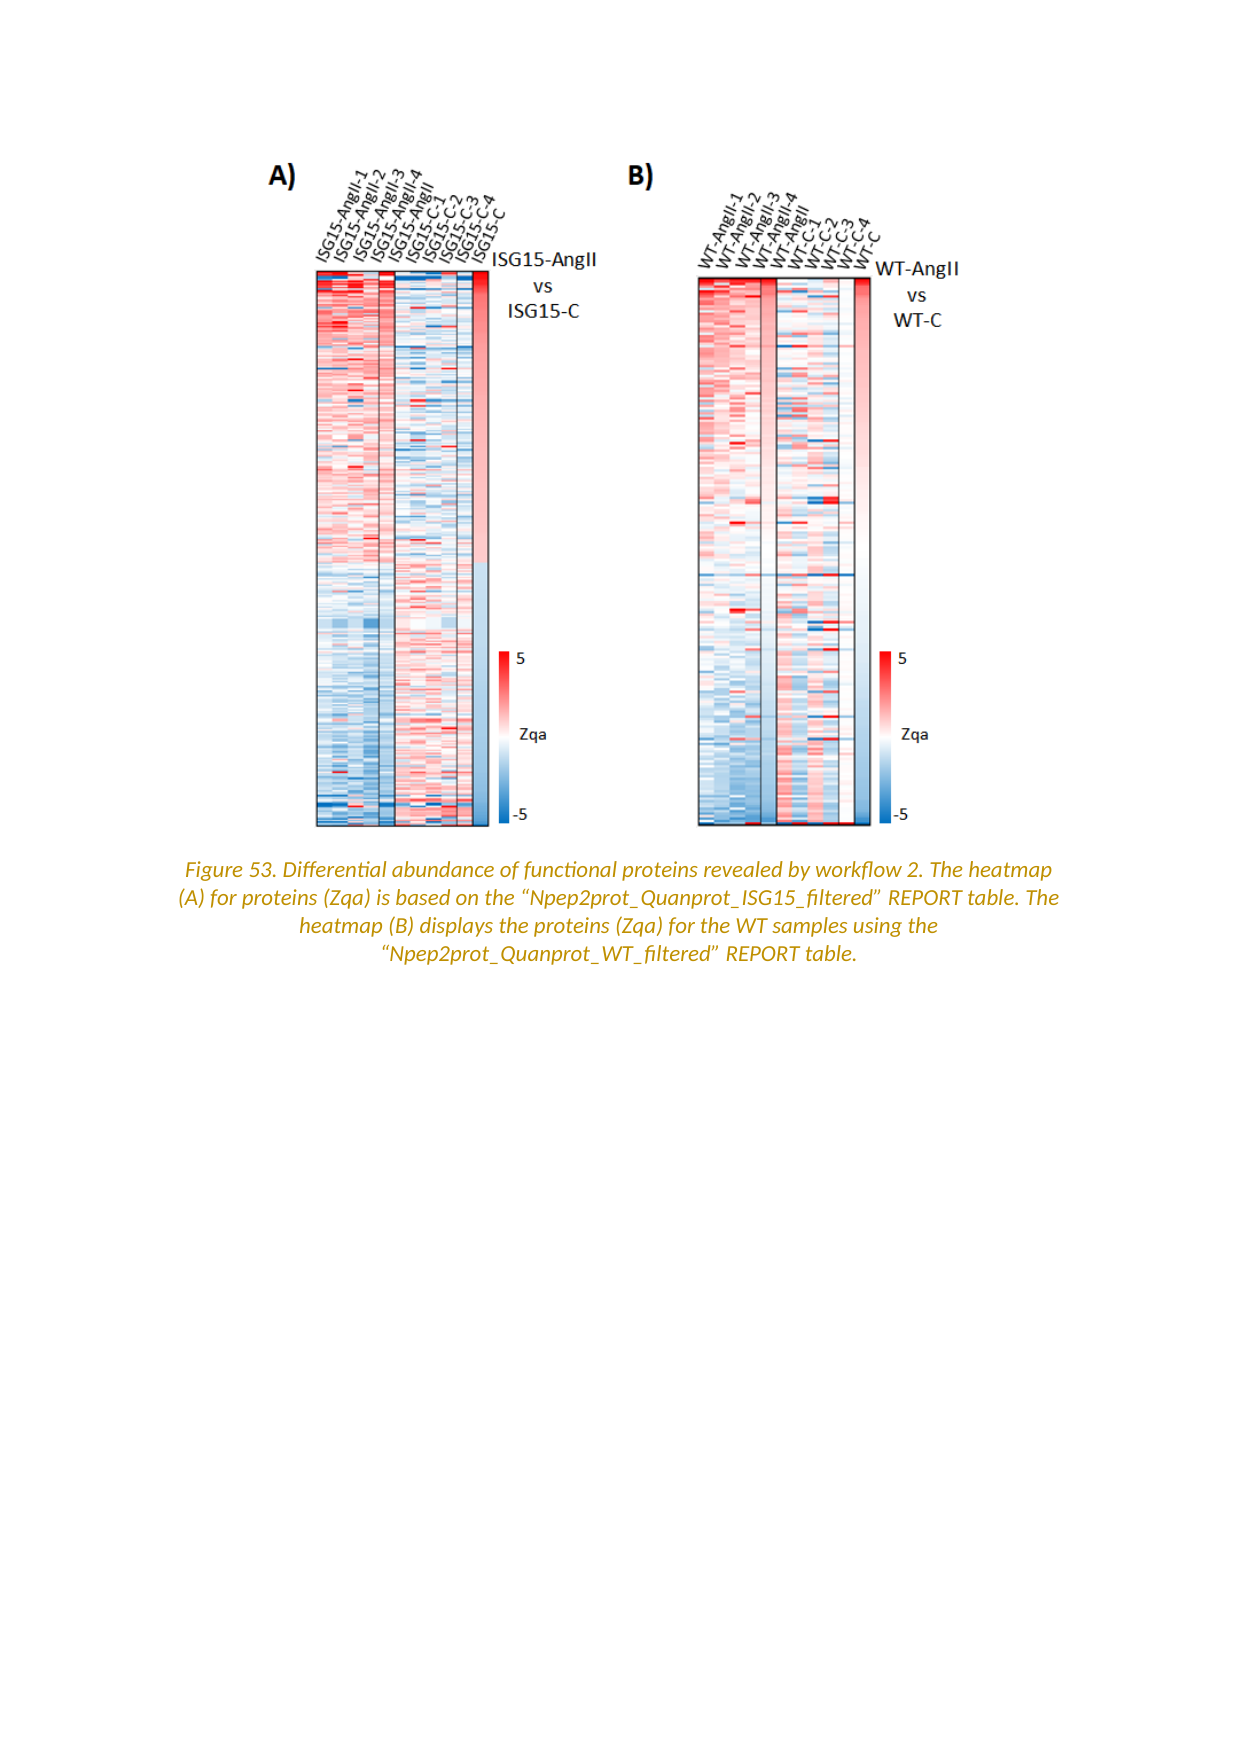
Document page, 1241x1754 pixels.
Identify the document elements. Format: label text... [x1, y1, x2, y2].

text Figure 53. Differential abundance of functional proteins revealed by workflow 2. The heatmap (A) for proteins (Zqa) is based on the “Npep2prot_Quanprot_ISG15_filtered” REPORT table. The heatmap (B) displays the proteins (Zqa) for the WT samples using the “Npep2prot_Quanprot_WT_filtered” REPORT table. [177, 855, 1063, 967]
picture [249, 147, 992, 836]
